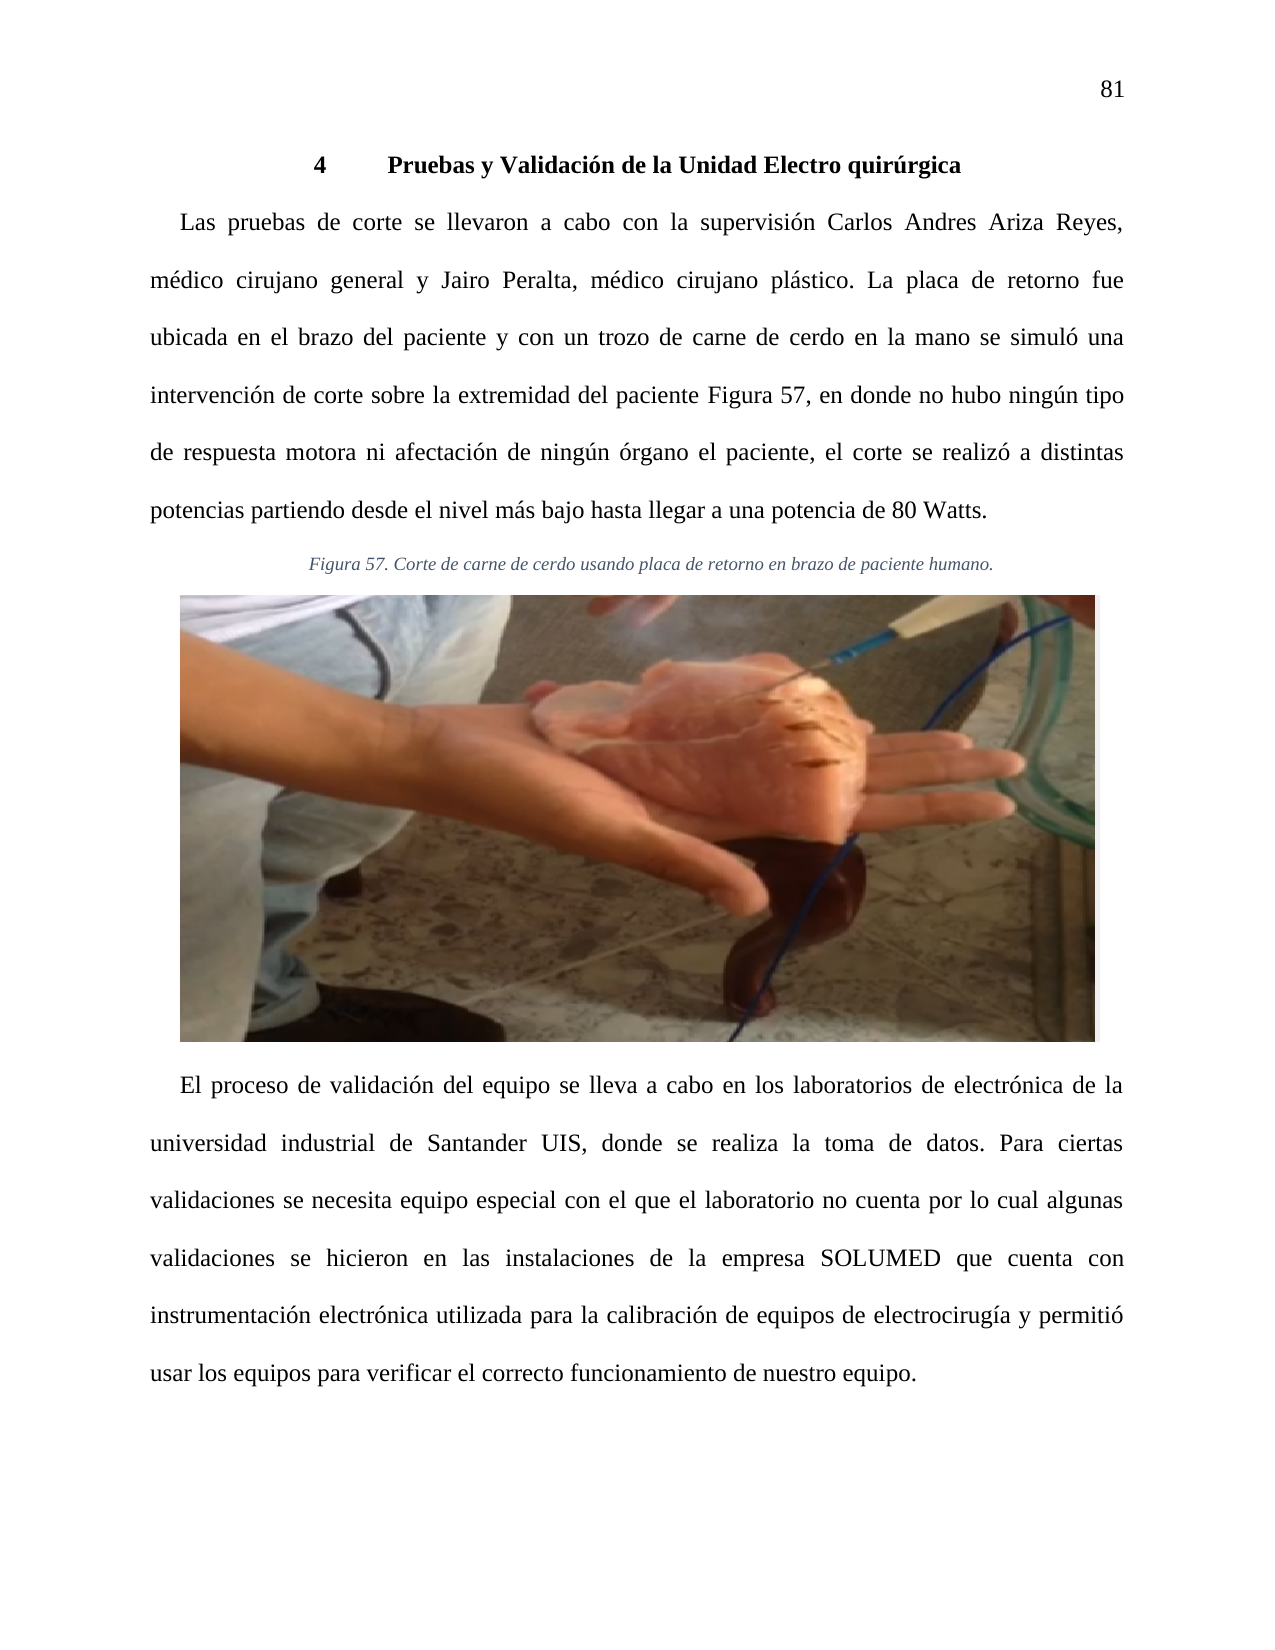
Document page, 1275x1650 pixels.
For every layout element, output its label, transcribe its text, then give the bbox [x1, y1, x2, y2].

text El proceso de validación del equipo se lleva a cabo en los laboratorios de electrónica de la universidad industrial de Santander UIS, donde se realiza la toma de datos. Para ciertas validaciones se necesita equipo especial con el que el laboratorio no cuenta por lo cual algunas validaciones se hicieron en las instalaciones de la empresa SOLUMED que cuenta con instrumentación electrónica utilizada para la calibración de equipos de electrocirugía y permitió usar los equipos para verificar el correcto funcionamiento de nuestro equipo. [150, 1070, 1125, 1387]
text Las pruebas de corte se llevaron a cabo con la supervisión Carlos Andres Ariza Reyes, médico cirujano general y Jairo Peralta, médico cirujano plástico. La placa de retorno fue ubicada en el brazo del paciente y con un trozo de carne de cerdo en la mano se simuló una intervención de corte sobre la extremidad del paciente Figura 57, en donde no hubo ningún tipo de respuesta motora ni afectación de ningún órgano el paciente, el corte se realizó a distintas potencias partiendo desde el nivel más bajo hasta llegar a una potencia de 80 Watts. [150, 207, 1125, 524]
subtitle Pruebas y Validación de la Unidad Electro quirúrgica [150, 150, 1125, 179]
picture [179, 595, 1101, 1042]
text Figura 57. Corte de carne de cerdo usando placa de retorno en brazo de paciente humano. [150, 552, 1125, 574]
